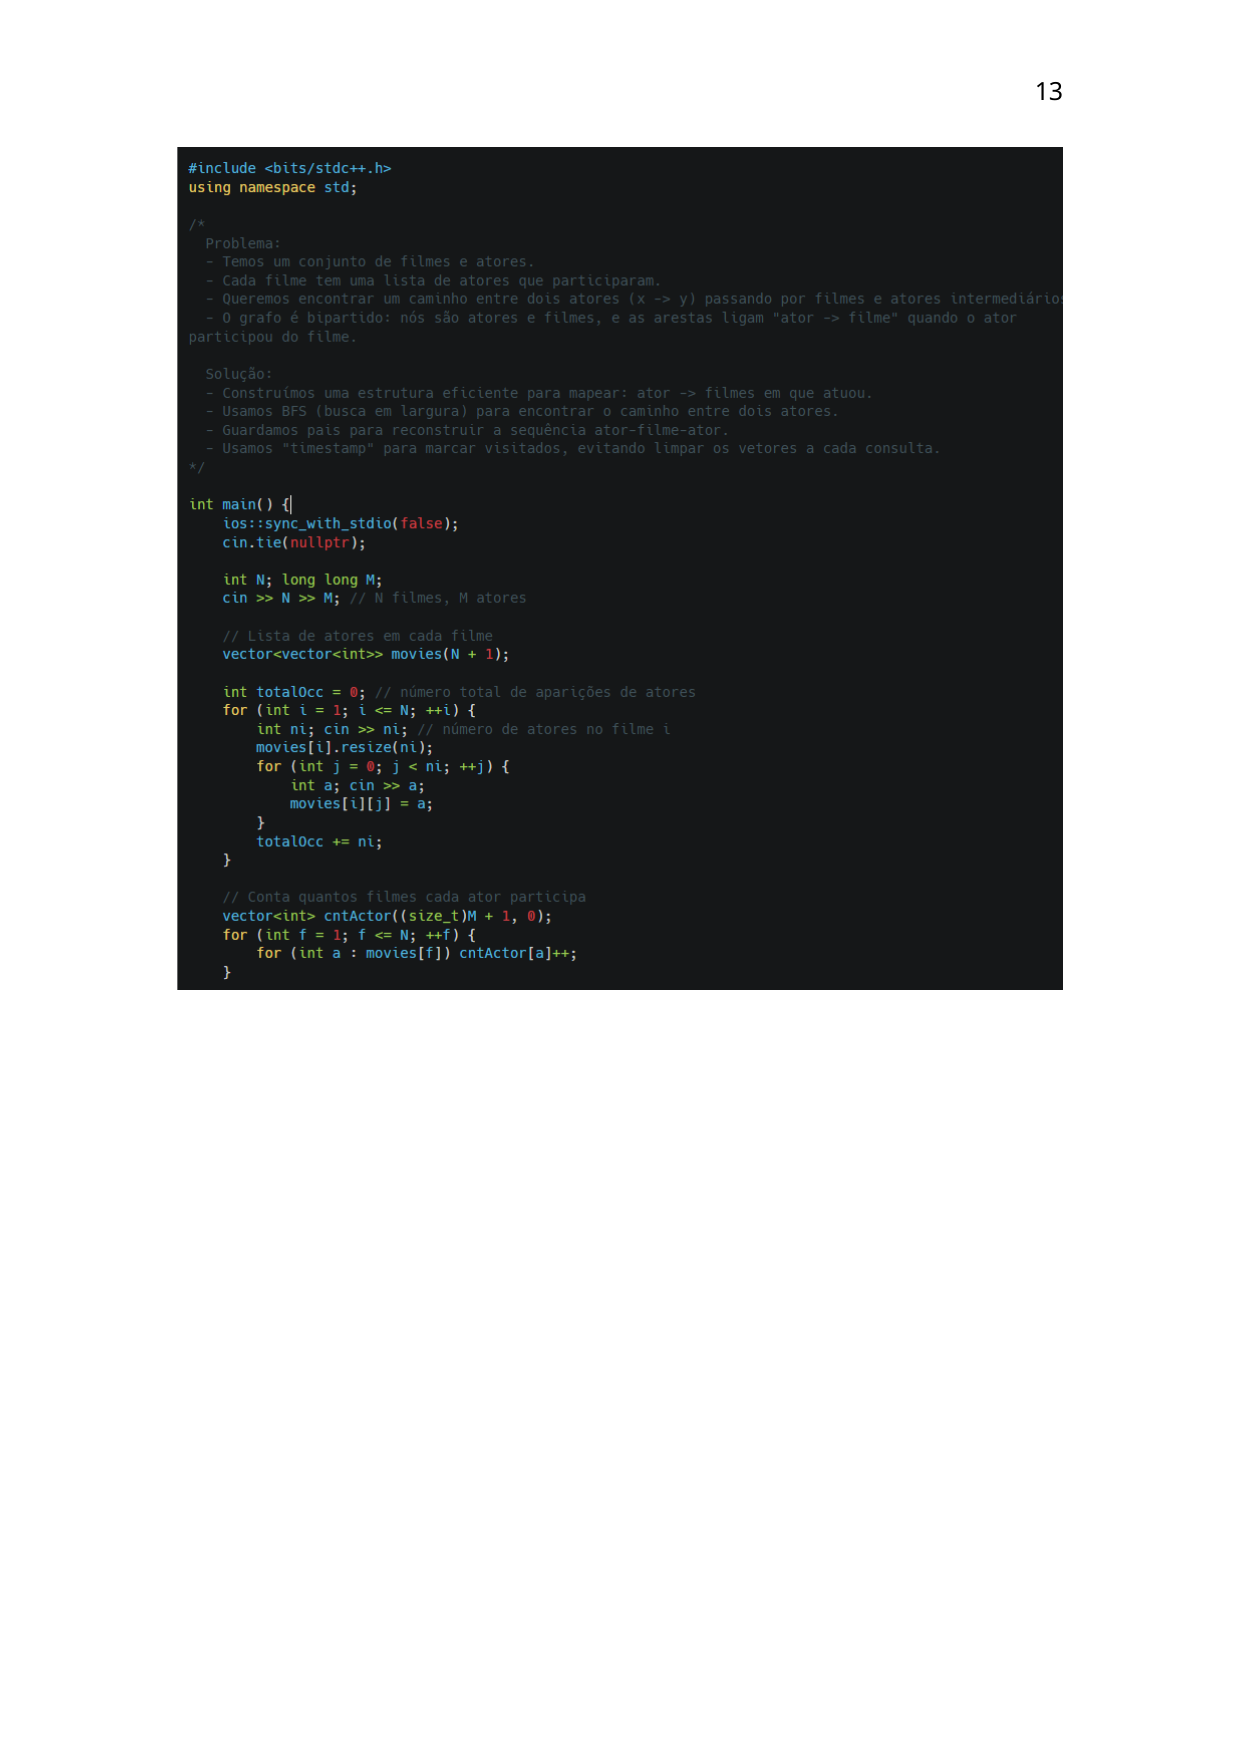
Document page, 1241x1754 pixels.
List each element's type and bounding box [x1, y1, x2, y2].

picture [177, 147, 1063, 990]
